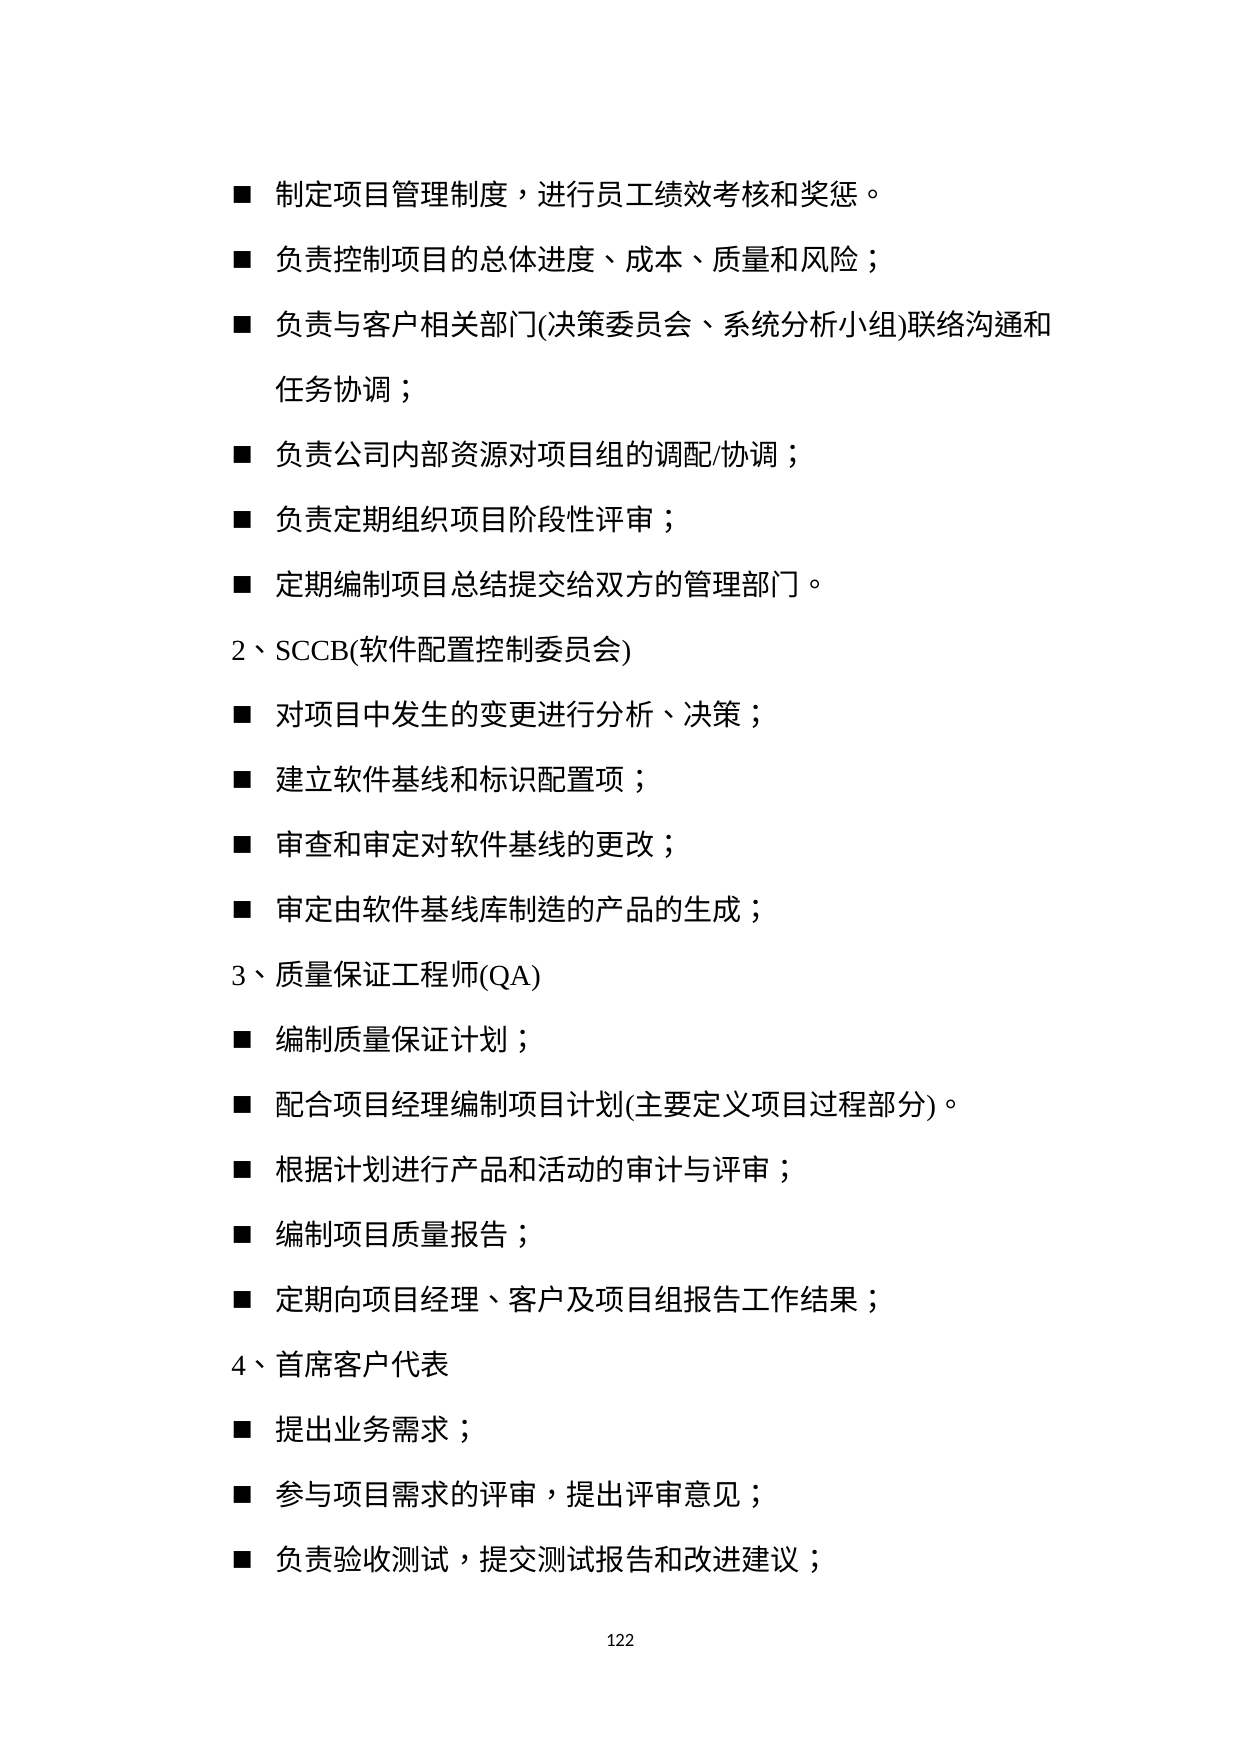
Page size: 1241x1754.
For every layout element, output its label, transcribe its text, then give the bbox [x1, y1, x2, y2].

list 审查和审定对软件基线的更改； [231, 812, 1053, 877]
list 建立软件基线和标识配置项； [231, 747, 1053, 812]
list 定期编制项目总结提交给双方的管理部门。 [231, 552, 1053, 617]
list 负责定期组织项目阶段性评审； [231, 487, 1053, 552]
list 提出业务需求； [231, 1397, 1053, 1462]
list 配合项目经理编制项目计划(主要定义项目过程部分)。 [231, 1072, 1053, 1137]
list 根据计划进行产品和活动的审计与评审； [231, 1137, 1053, 1202]
list 负责与客户相关部门(决策委员会、系统分析小组)联络沟通和任务协调； [231, 292, 1053, 422]
list 编制项目质量报告； [231, 1202, 1053, 1267]
text 3、质量保证工程师(QA) [187, 942, 1053, 1007]
list 负责公司内部资源对项目组的调配/协调； [231, 422, 1053, 487]
list 编制质量保证计划； [231, 1007, 1053, 1072]
list 审定由软件基线库制造的产品的生成； [231, 877, 1053, 942]
list 制定项目管理制度，进行员工绩效考核和奖惩。 [231, 162, 1053, 227]
list 对项目中发生的变更进行分析、决策； [231, 682, 1053, 747]
list 定期向项目经理、客户及项目组报告工作结果； [231, 1267, 1053, 1332]
list 负责验收测试，提交测试报告和改进建议； [231, 1527, 1053, 1592]
text 4、首席客户代表 [187, 1332, 1053, 1397]
list 参与项目需求的评审，提出评审意见； [231, 1462, 1053, 1527]
list 负责控制项目的总体进度、成本、质量和风险； [231, 227, 1053, 292]
text 2、SCCB(软件配置控制委员会) [187, 617, 1053, 682]
